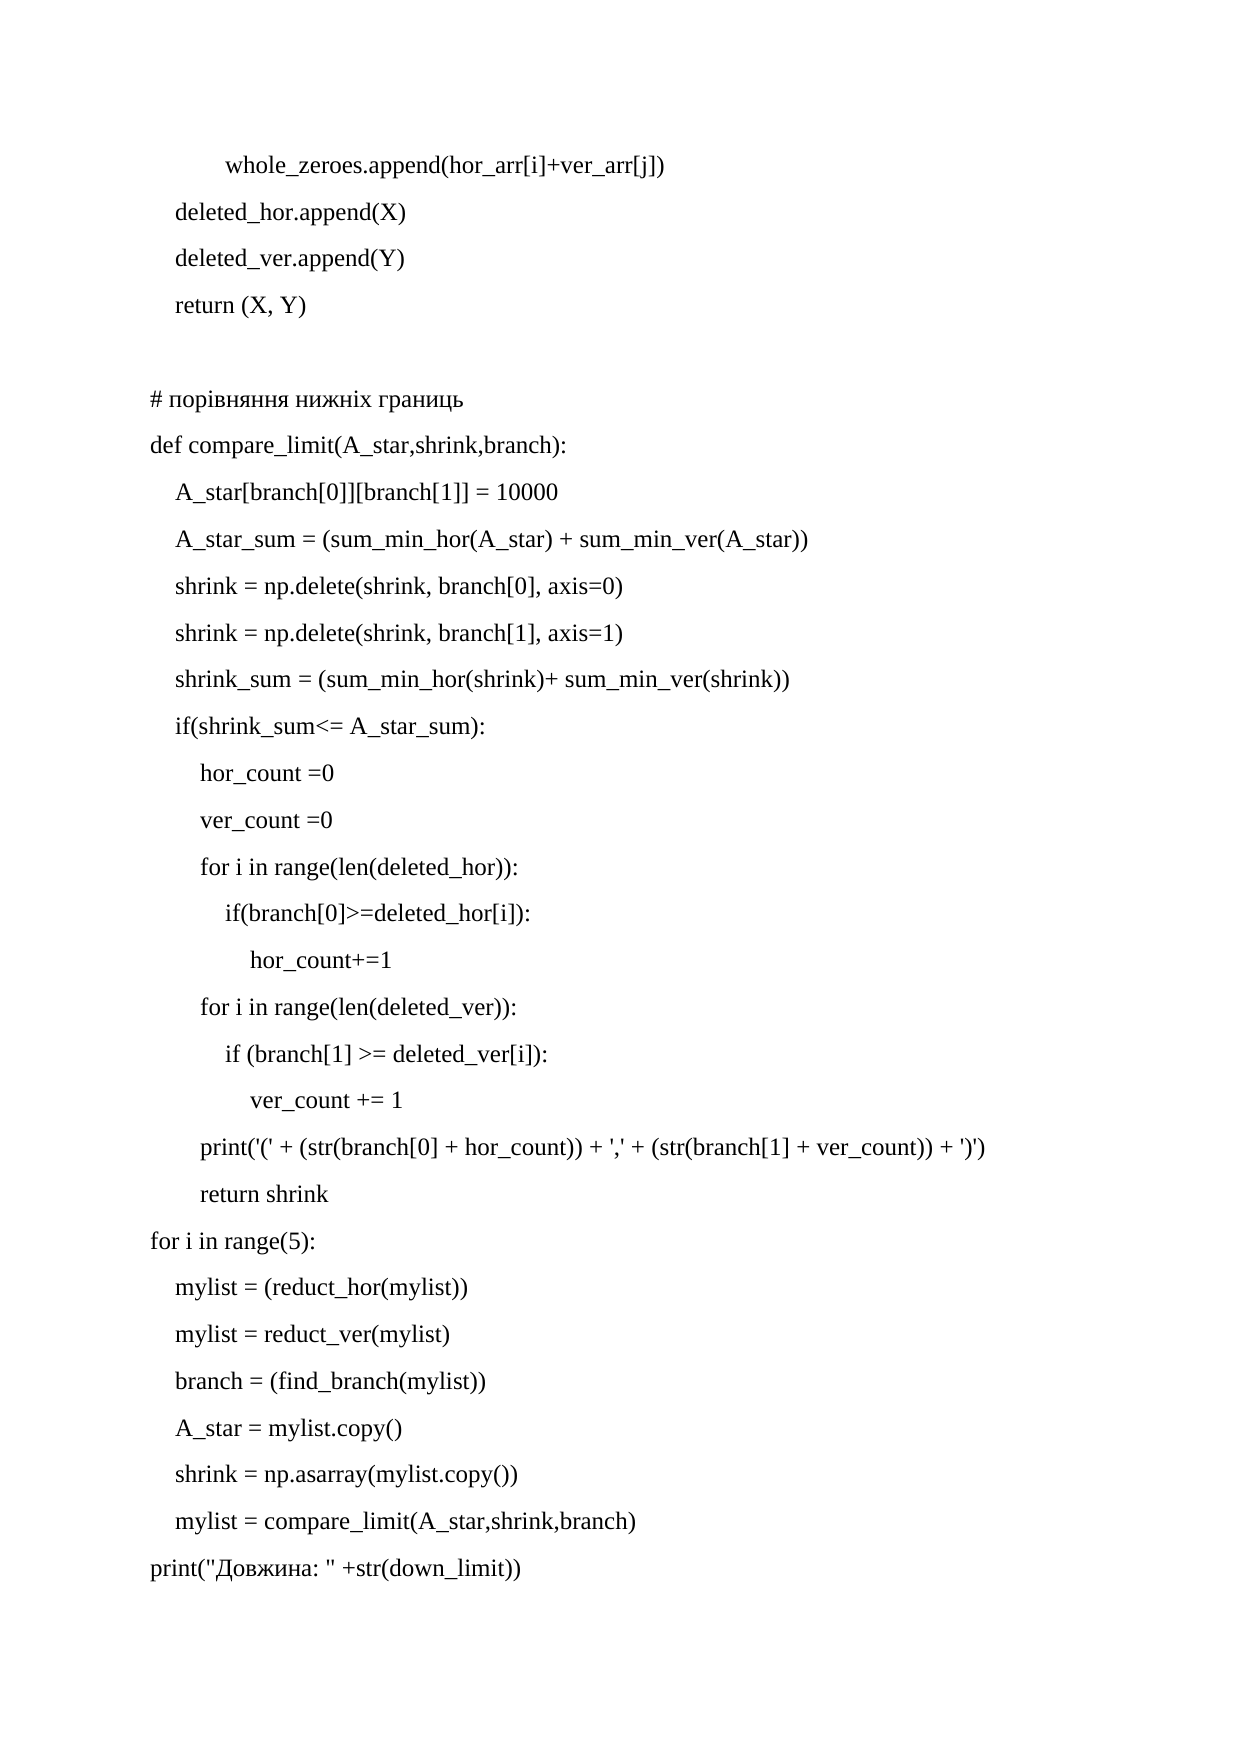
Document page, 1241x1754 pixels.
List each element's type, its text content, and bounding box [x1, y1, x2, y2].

text ver_count =0 [150, 805, 1090, 833]
text A_star = mylist.copy() [150, 1413, 1090, 1442]
text if (branch[1] >= deleted_ver[i]): [150, 1039, 1090, 1067]
text hor_count+=1 [150, 945, 1090, 974]
text A_star_sum = (sum_min_hor(A_star) + sum_min_ver(A_star)) [150, 524, 1090, 553]
text for i in range(5): [150, 1226, 1090, 1254]
text shrink_sum = (sum_min_hor(shrink)+ sum_min_ver(shrink)) [150, 664, 1090, 693]
text mylist = (reduct_hor(mylist)) [150, 1272, 1090, 1301]
text A_star[branch[0]][branch[1]] = 10000 [150, 477, 1090, 506]
text if(branch[0]>=deleted_hor[i]): [150, 898, 1090, 927]
text shrink = np.delete(shrink, branch[0], axis=0) [150, 571, 1090, 600]
text print('(' + (str(branch[0] + hor_count)) + ',' + (str(branch[1] + ver_count)) + ')') [150, 1132, 1090, 1161]
text for i in range(len(deleted_hor)): [150, 852, 1090, 880]
text shrink = np.delete(shrink, branch[1], axis=1) [150, 618, 1090, 646]
text return shrink [150, 1179, 1090, 1208]
text mylist = compare_limit(A_star,shrink,branch) [150, 1506, 1090, 1535]
text return (X, Y) [150, 290, 1090, 319]
text # порівняння нижніх границь [150, 384, 1090, 413]
text ver_count += 1 [150, 1085, 1090, 1114]
text branch = (find_branch(mylist)) [150, 1366, 1090, 1395]
text def compare_limit(A_star,shrink,branch): [150, 431, 1090, 459]
text shrink = np.asarray(mylist.copy()) [150, 1459, 1090, 1488]
text whole_zeroes.append(hor_arr[i]+ver_arr[j]) [150, 150, 1090, 179]
text mylist = reduct_ver(mylist) [150, 1319, 1090, 1348]
text print("Довжина: " +str(down_limit)) [150, 1553, 1090, 1582]
text for i in range(len(deleted_ver)): [150, 992, 1090, 1021]
text hor_count =0 [150, 758, 1090, 787]
text deleted_ver.append(Y) [150, 243, 1090, 272]
text if(shrink_sum<= A_star_sum): [150, 711, 1090, 740]
text deleted_hor.append(X) [150, 197, 1090, 226]
